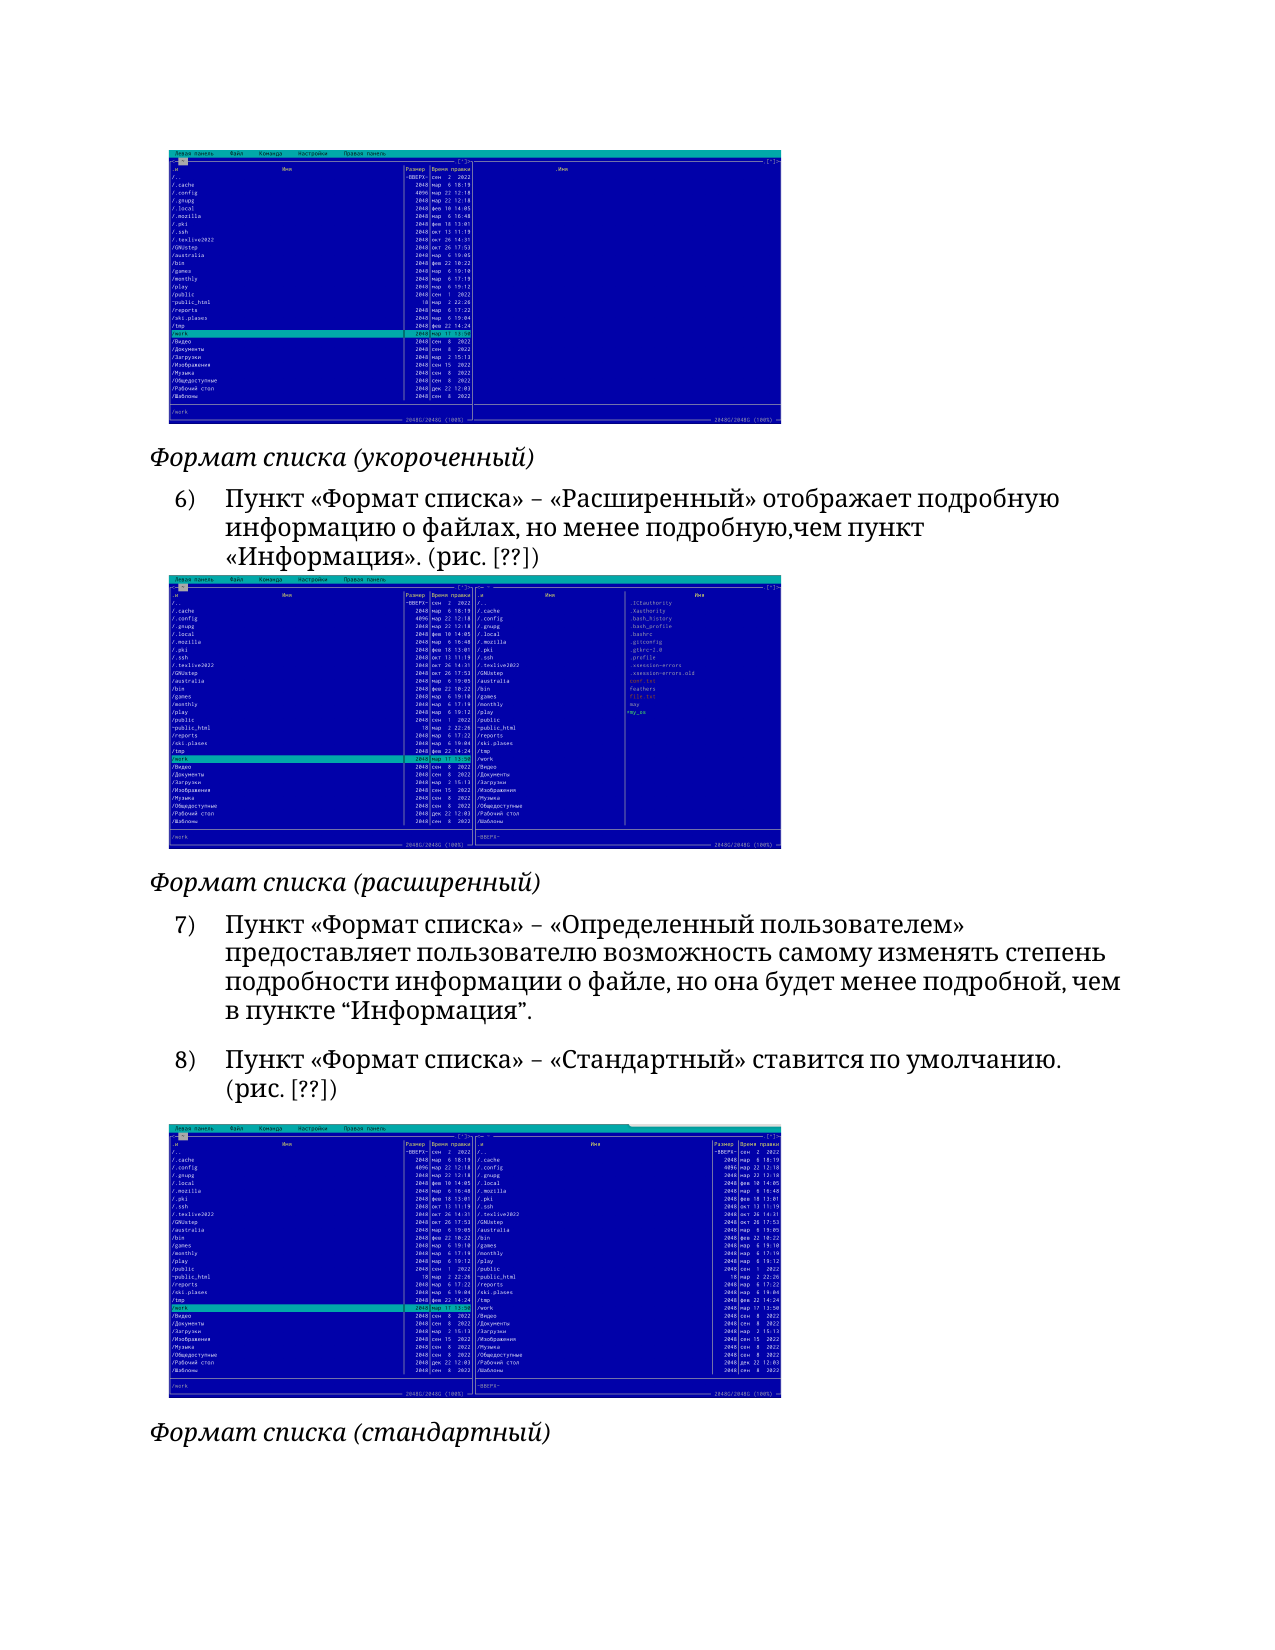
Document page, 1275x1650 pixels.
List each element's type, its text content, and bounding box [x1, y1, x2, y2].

picture [168, 575, 782, 849]
text Формат списка (стандартный) [150, 1419, 1125, 1448]
picture [168, 1124, 782, 1398]
picture [168, 150, 782, 424]
list Пункт «Формат списка» − «Определенный пользователем» предоставляет пользователю возможность самому изменять степень подробности информации о файле, но она будет менее подробной, чем в пункте “Информация”. [175, 911, 1125, 1026]
list Пункт «Формат списка» − «Расширенный» отображает подробную информацию о файлах, но менее подробную,чем пункт «Информация». (рис. [??]) [175, 485, 1125, 572]
text Формат списка (расширенный) [150, 869, 1125, 898]
list Пункт «Формат списка» − «Стандартный» ставится по умолчанию. (рис. [??]) [175, 1046, 1125, 1104]
text Формат списка (укороченный) [150, 444, 1125, 473]
